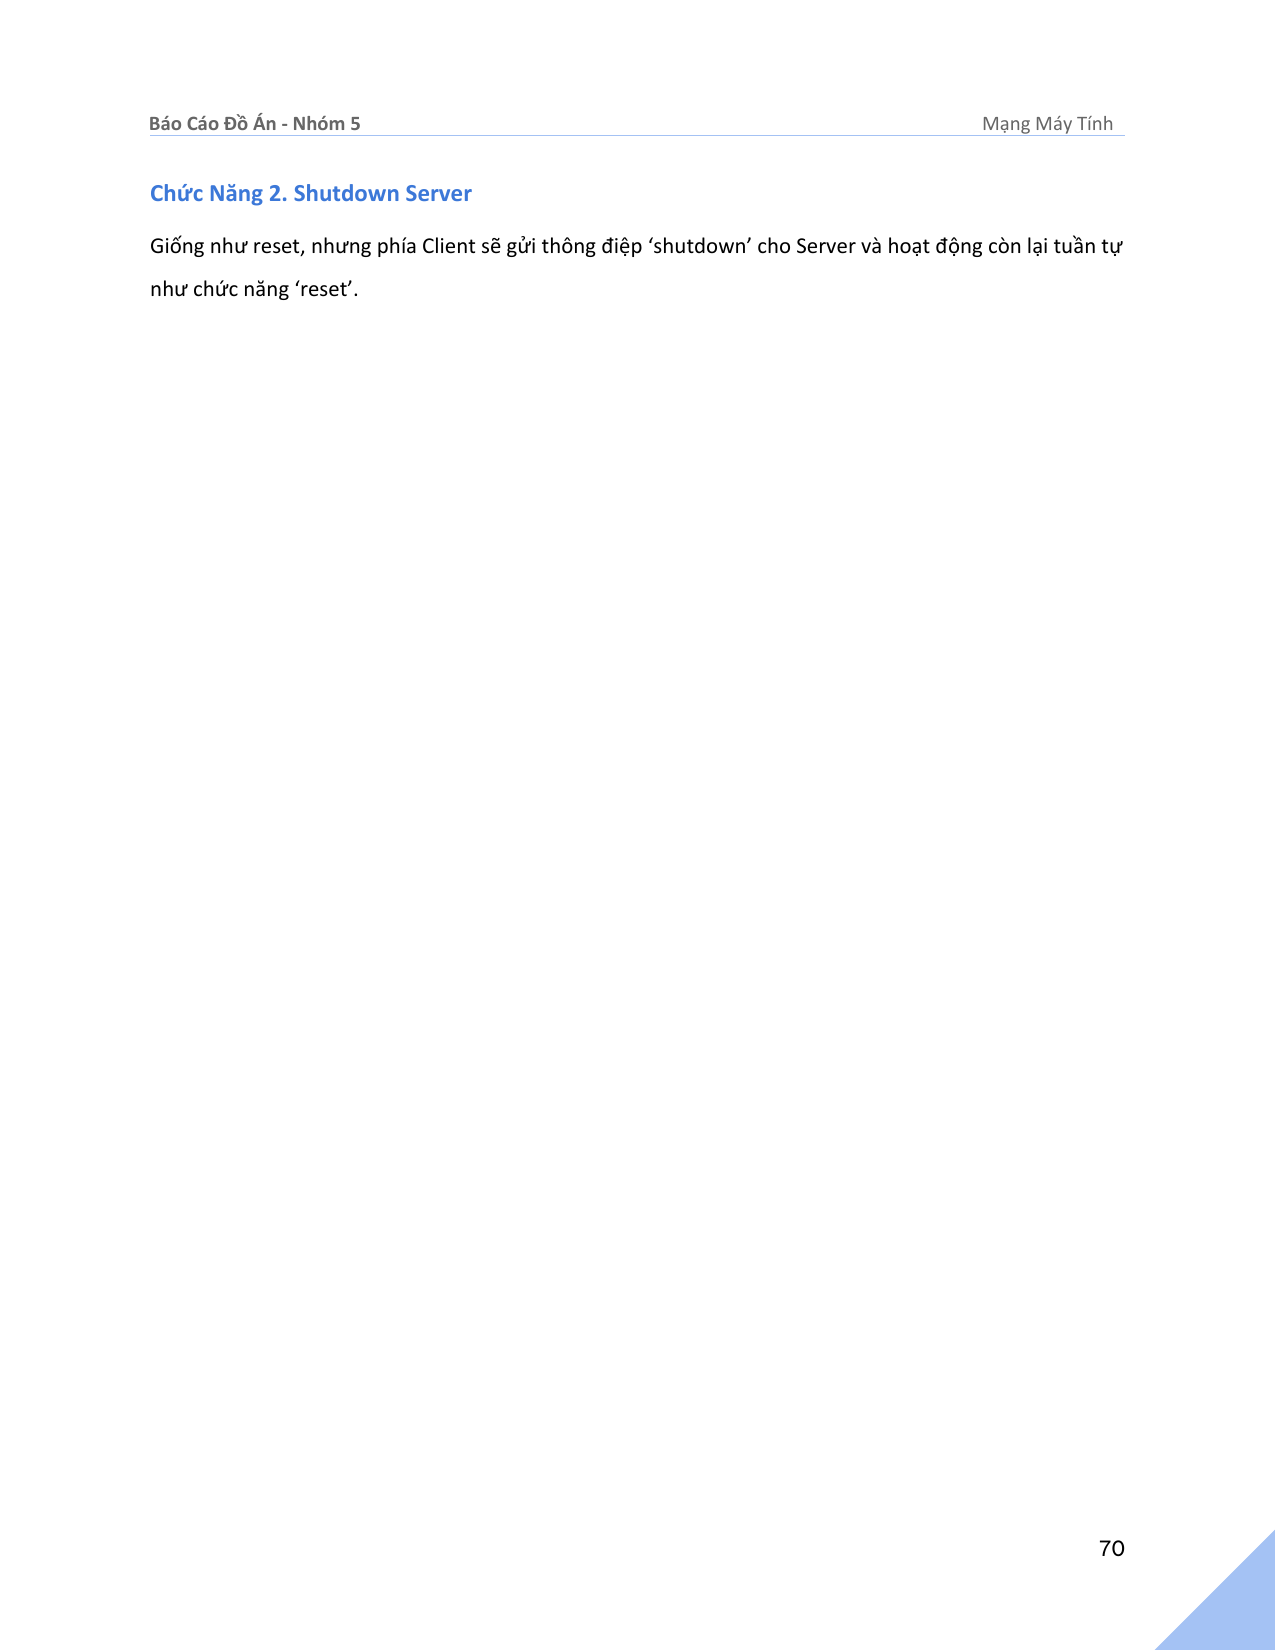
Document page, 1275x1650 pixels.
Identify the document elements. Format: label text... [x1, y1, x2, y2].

subtitle Chức Năng 2. Shutdown Server [150, 178, 1125, 208]
text Giống như reset, nhưng phía Client sẽ gửi thông điệp ‘shutdown’ cho Server và hoạt động còn lại tuần tự như chức năng ‘reset’. [150, 232, 1125, 302]
